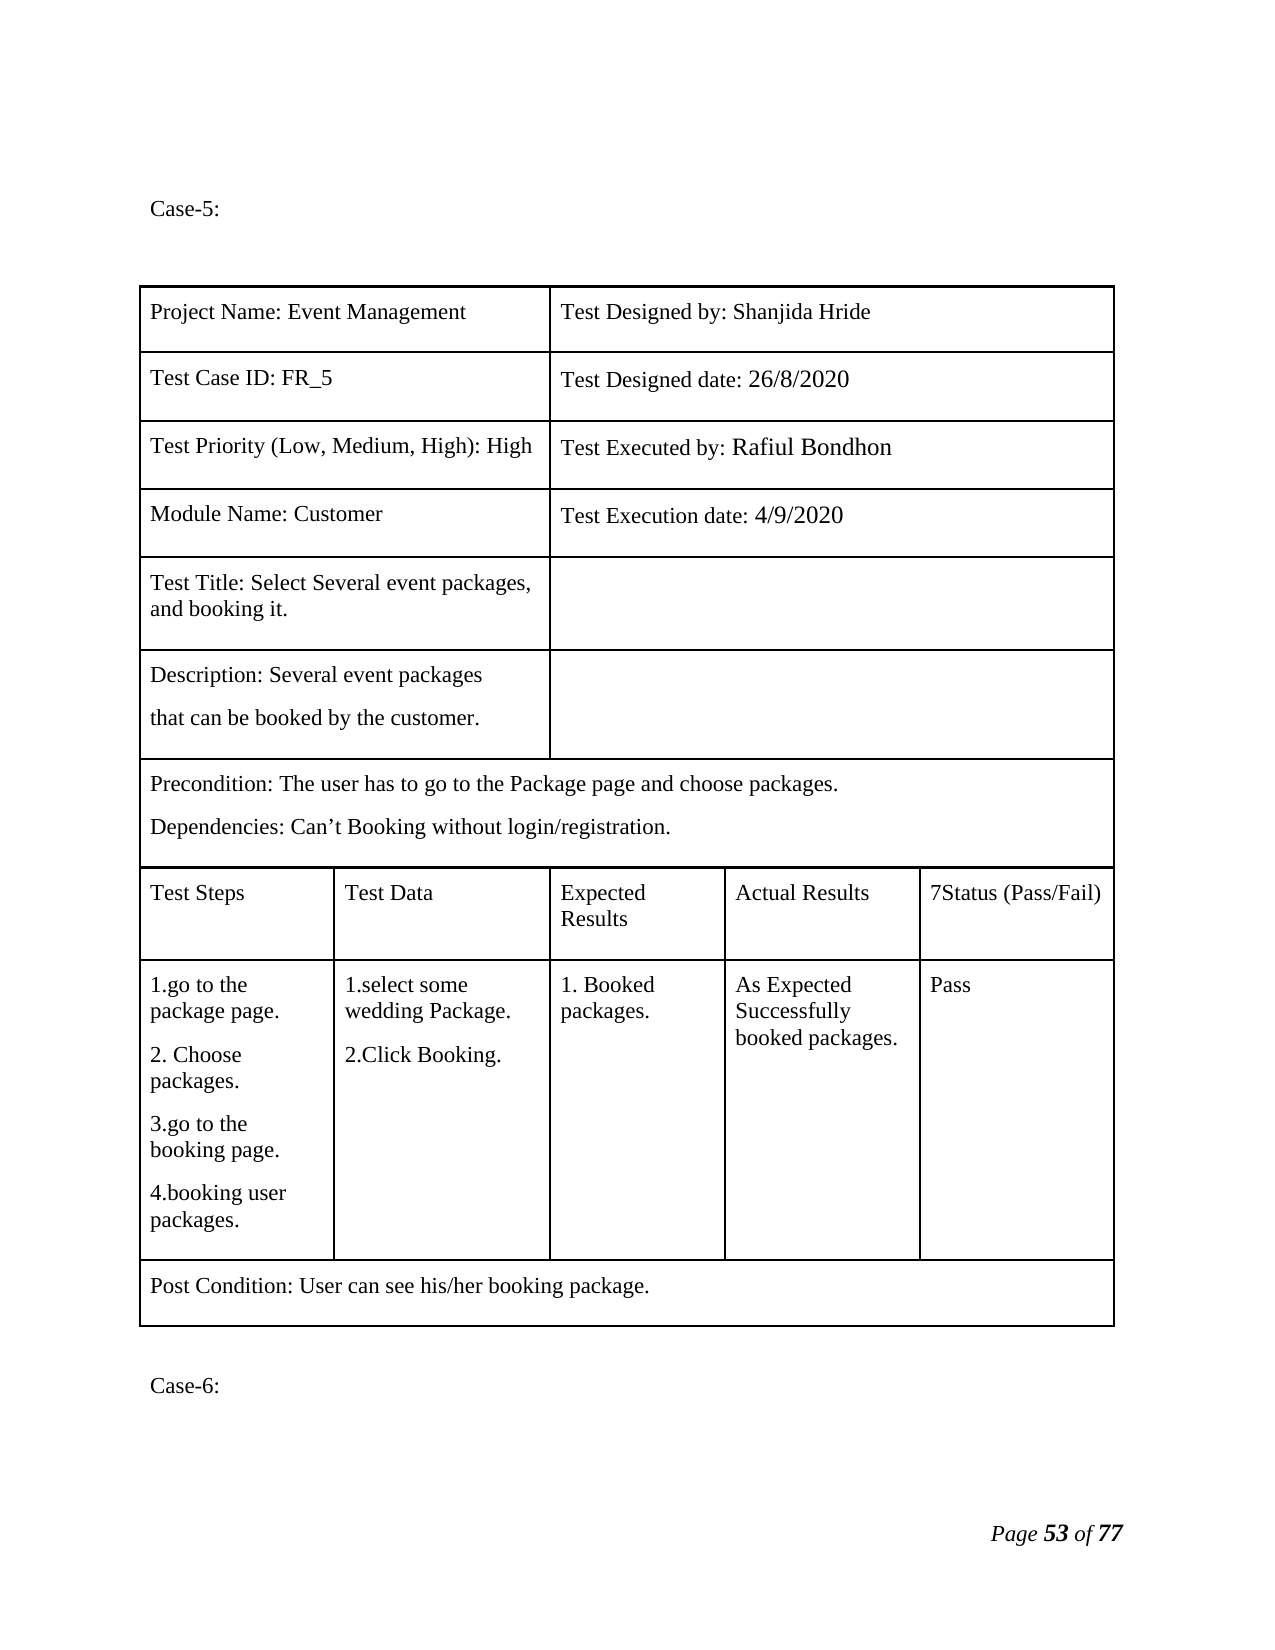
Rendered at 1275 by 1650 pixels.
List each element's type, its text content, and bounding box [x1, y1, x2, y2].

table_header Test Designed by: Shanjida Hride [551, 288, 1113, 351]
table_cell Precondition: The user has to go to the Package page and choose packages. Dependencies: Can’t Booking without login/registration. [141, 760, 1113, 866]
text Case-5: [150, 195, 1125, 221]
table_cell Test Steps [141, 869, 333, 959]
table_cell [551, 651, 1113, 757]
table_cell Module Name: Customer [141, 490, 549, 556]
table_cell Actual Results [726, 869, 919, 959]
text Case-6: [150, 1372, 1125, 1399]
table_cell 1.go to the package page. 2. Choose packages. 3.go to the booking page. 4.booking user packages. [141, 961, 333, 1259]
table_cell Expected Results [551, 869, 724, 959]
table_cell As Expected Successfully booked packages. [726, 961, 919, 1259]
table_cell [551, 558, 1113, 648]
table_cell Test Execution date: 4/9/2020 [551, 490, 1113, 556]
table_cell 1.select some wedding Package. 2.Click Booking. [335, 961, 549, 1259]
table_cell Test Case ID: FR_5 [141, 353, 549, 419]
table_cell Pass [921, 961, 1113, 1259]
table_cell Test Priority (Low, Medium, High): High [141, 422, 549, 488]
table_cell Test Executed by: Rafiul Bondhon [551, 422, 1113, 488]
table_cell Description: Several event packages that can be booked by the customer. [141, 651, 549, 757]
table_cell Test Title: Select Several event packages, and booking it. [141, 558, 549, 648]
table_cell Test Data [335, 869, 549, 959]
table_header Project Name: Event Management [141, 288, 549, 351]
table_cell Post Condition: User can see his/her booking package. [141, 1261, 1113, 1325]
table_cell 1. Booked packages. [551, 961, 724, 1259]
table_cell Test Designed date: 26/8/2020 [551, 353, 1113, 419]
table_cell 7Status (Pass/Fail) [921, 869, 1113, 959]
